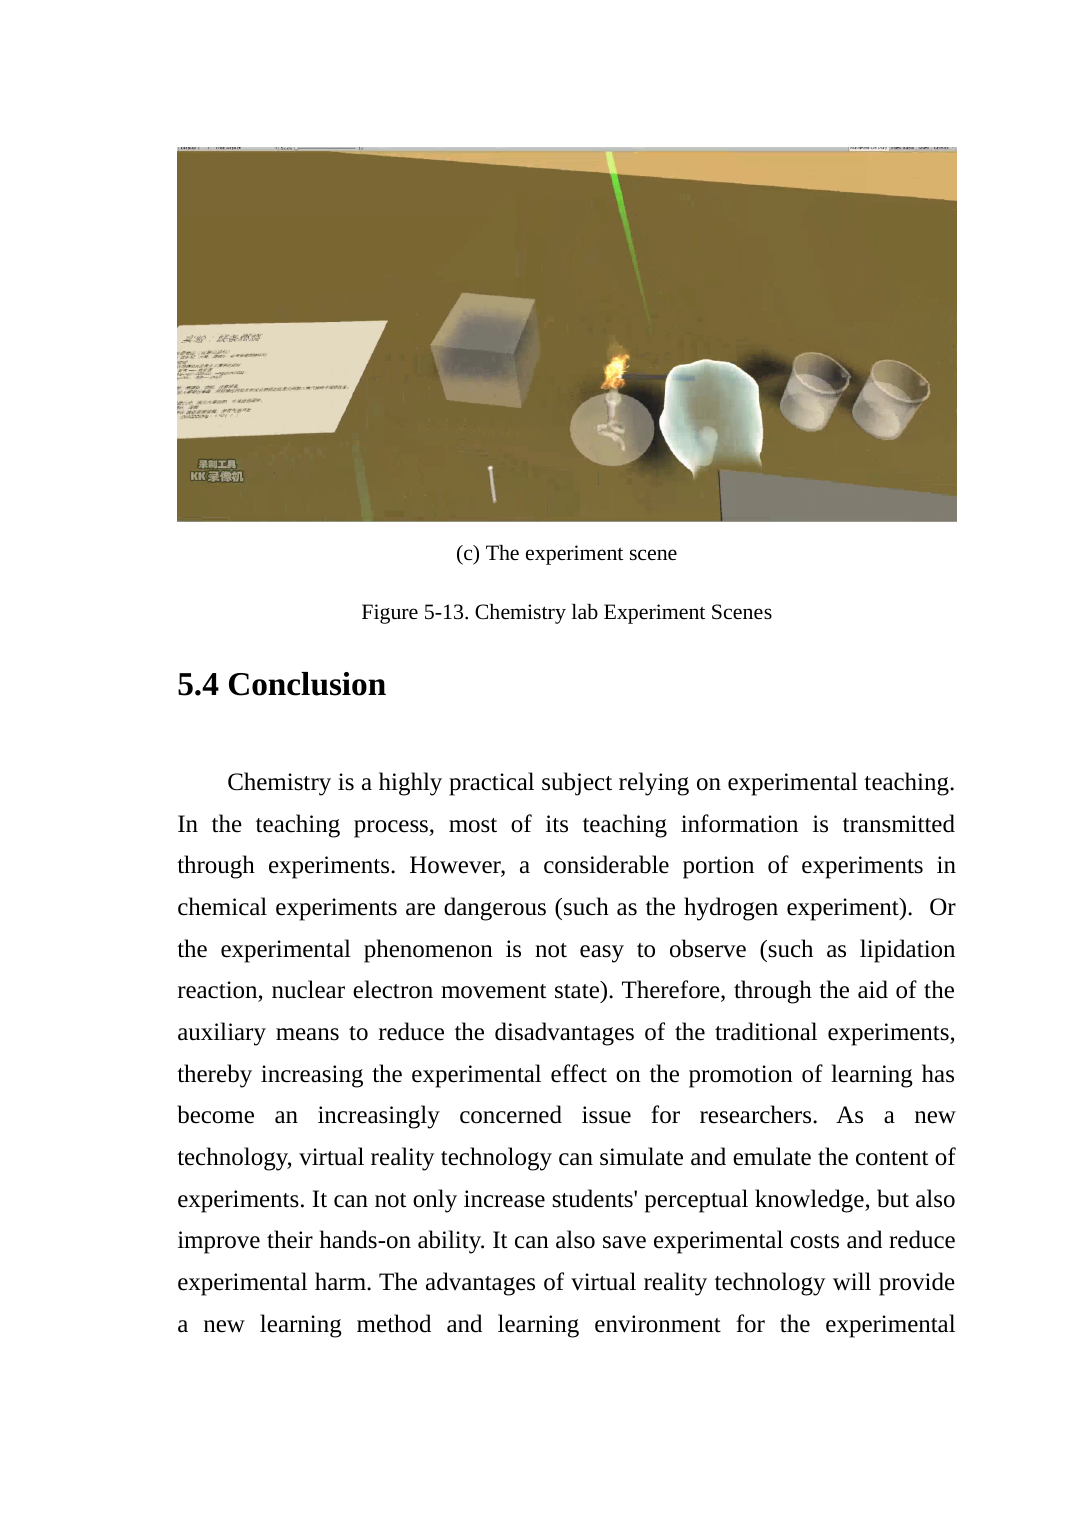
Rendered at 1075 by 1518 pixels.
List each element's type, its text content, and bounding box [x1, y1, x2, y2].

text (c) The experiment scene [177, 540, 956, 565]
picture [177, 147, 957, 522]
text 5.4 Conclusion [177, 664, 956, 702]
text Figure 5-13. Chemistry lab Experiment Scenes [177, 599, 956, 624]
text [177, 757, 956, 1340]
